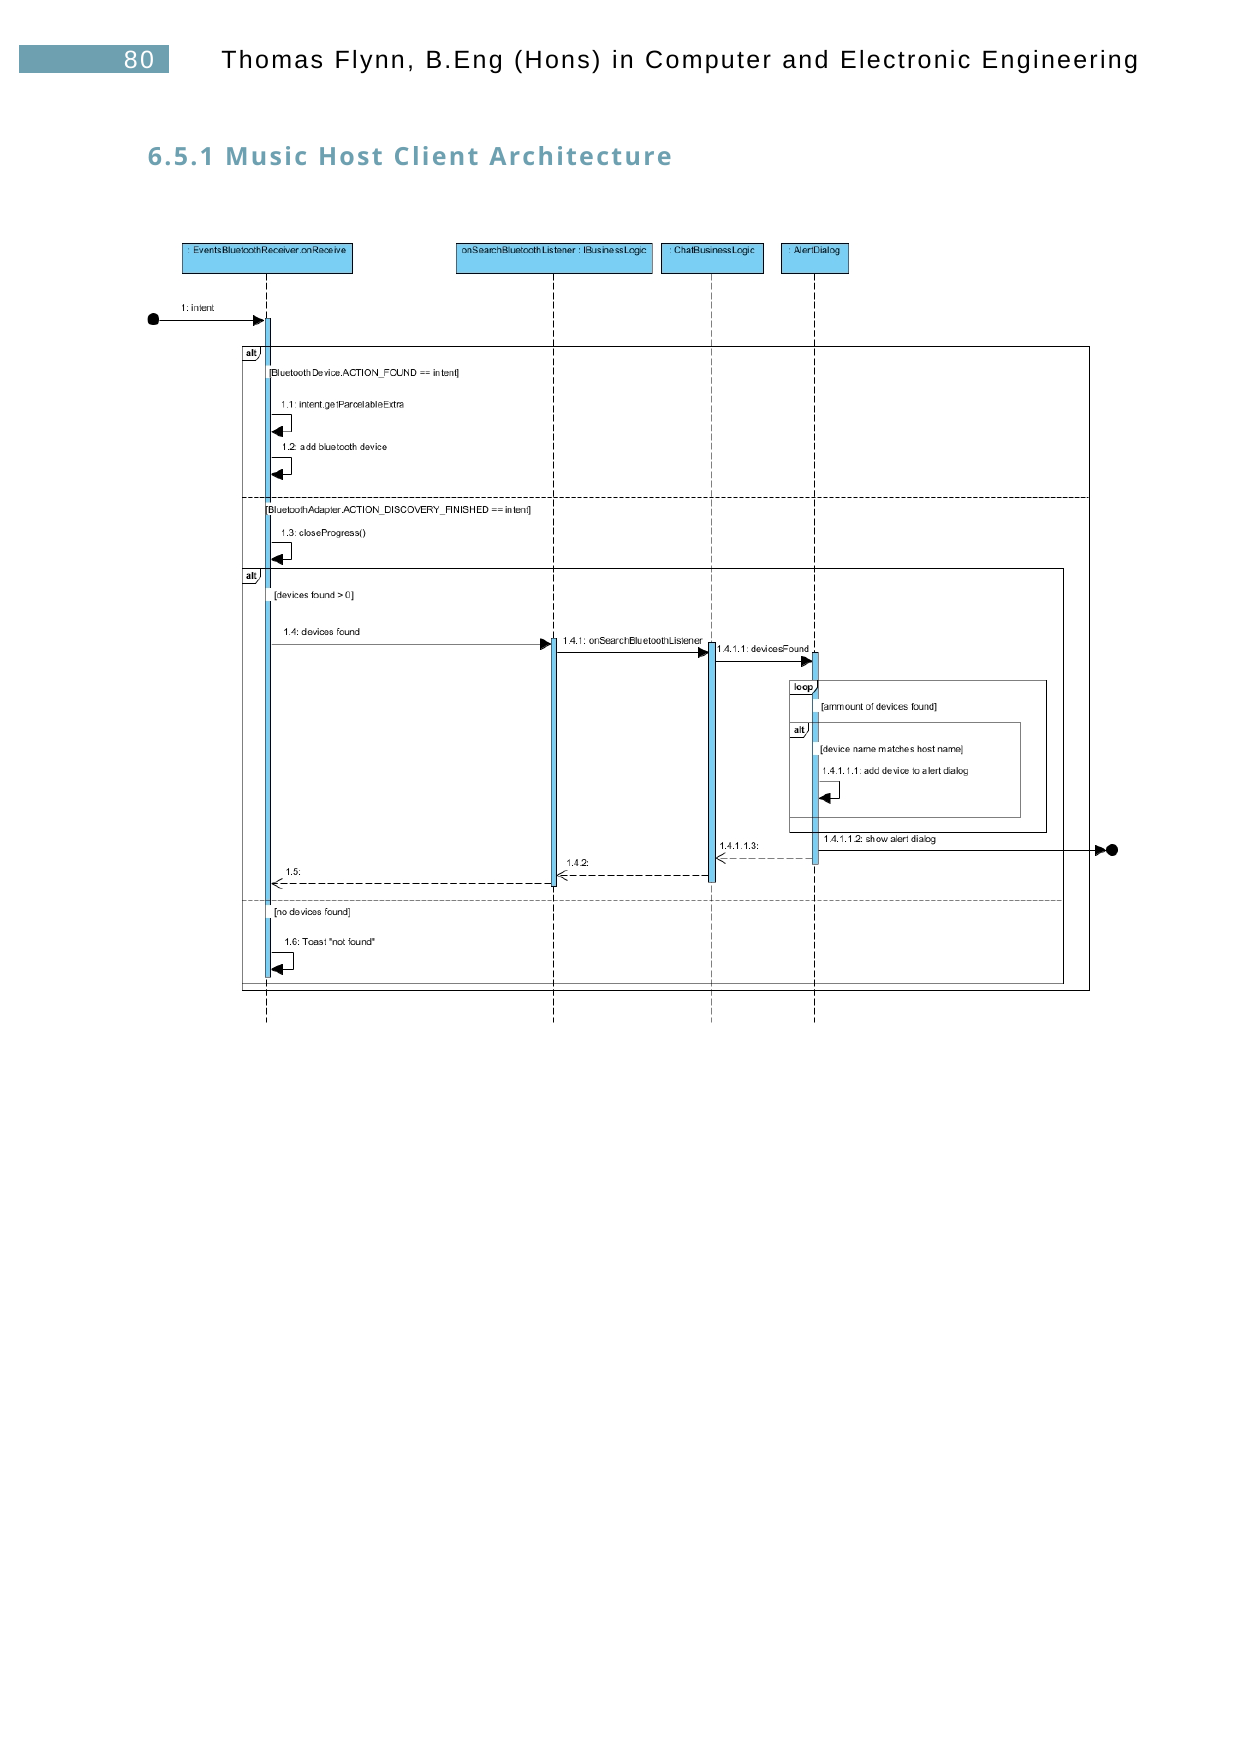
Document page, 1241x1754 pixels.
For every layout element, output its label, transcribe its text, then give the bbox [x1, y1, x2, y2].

picture [147, 242, 1122, 1025]
subtitle 6.5.1 Music Host Client Architecture [148, 139, 1122, 173]
